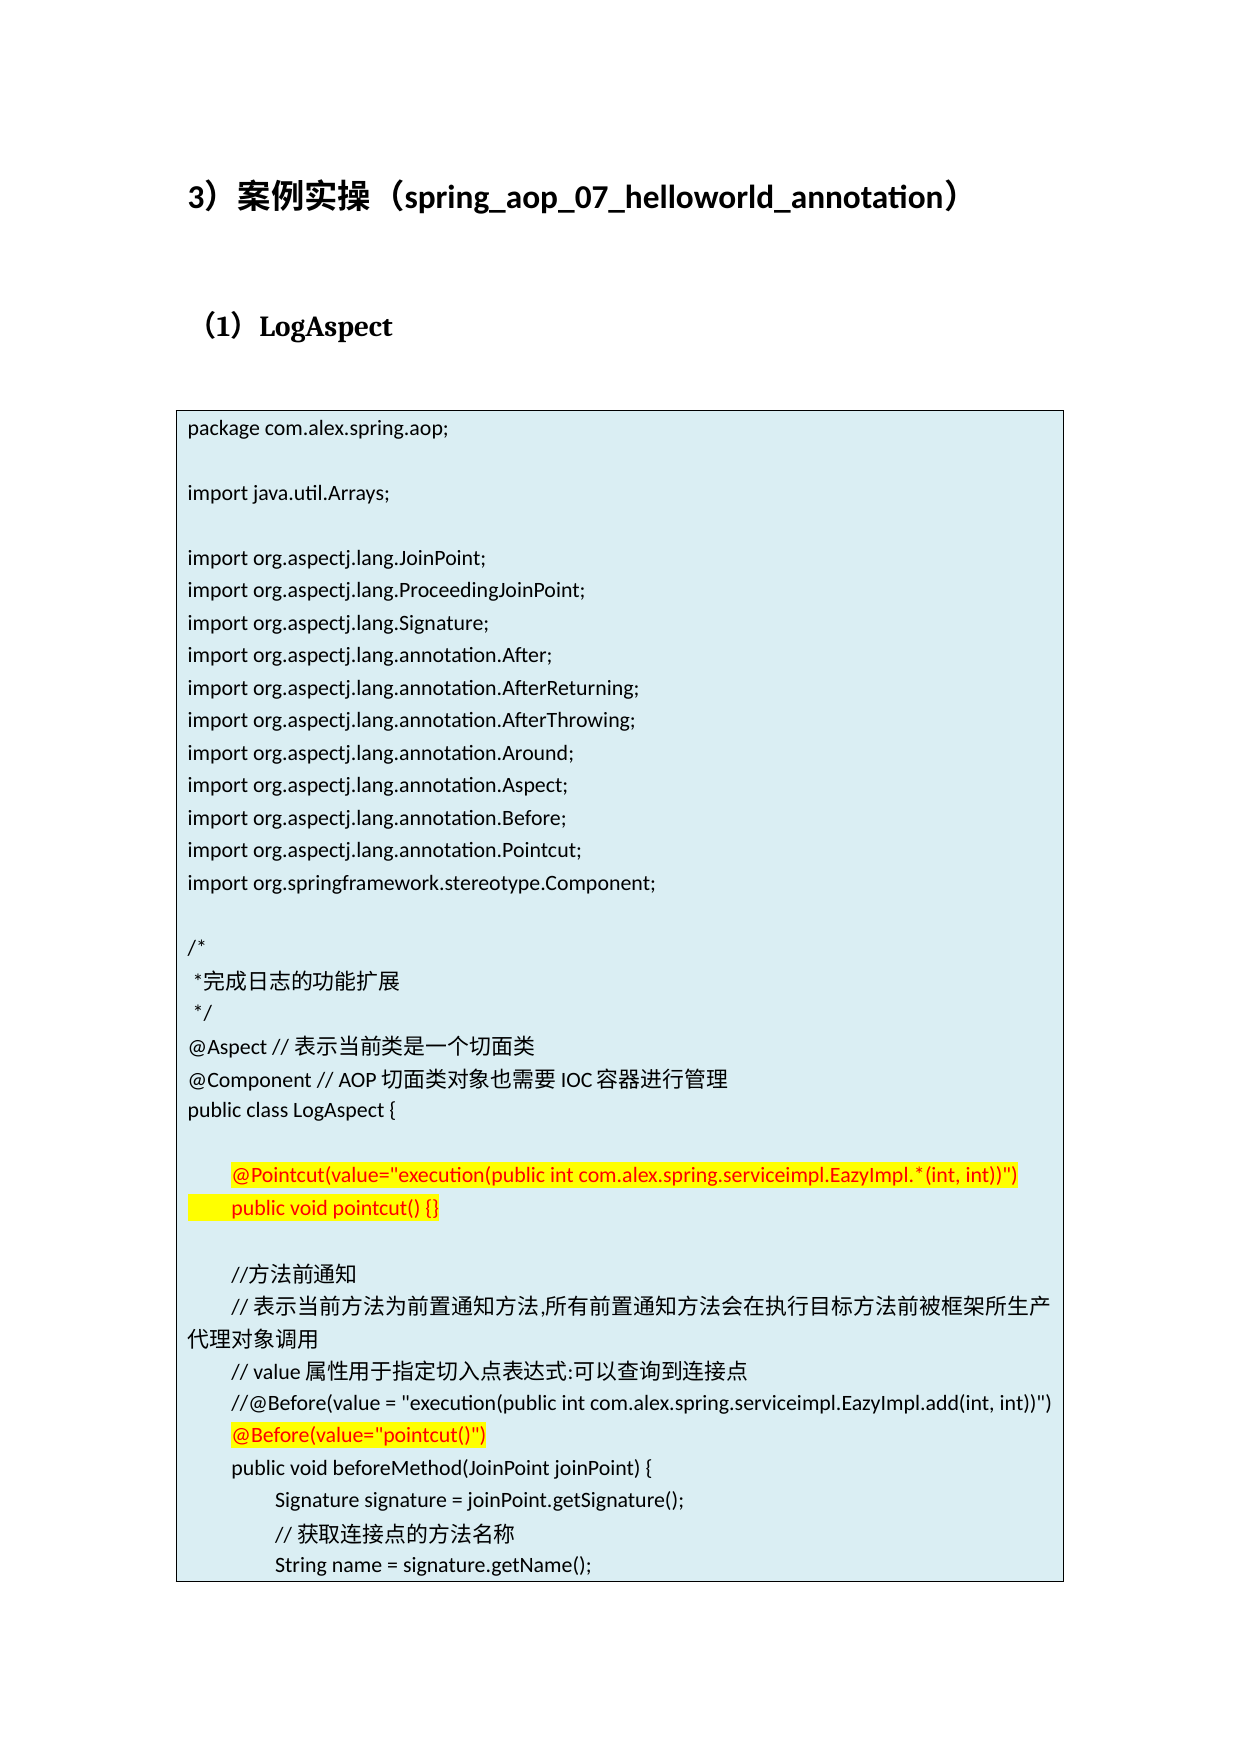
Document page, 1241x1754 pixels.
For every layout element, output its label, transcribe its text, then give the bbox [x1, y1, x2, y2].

subtitle 3）案例实操（spring_aop_07_helloworld_annotation） [187, 162, 1053, 227]
subtitle （1）LogAspect [187, 291, 1053, 356]
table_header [177, 411, 1063, 1581]
